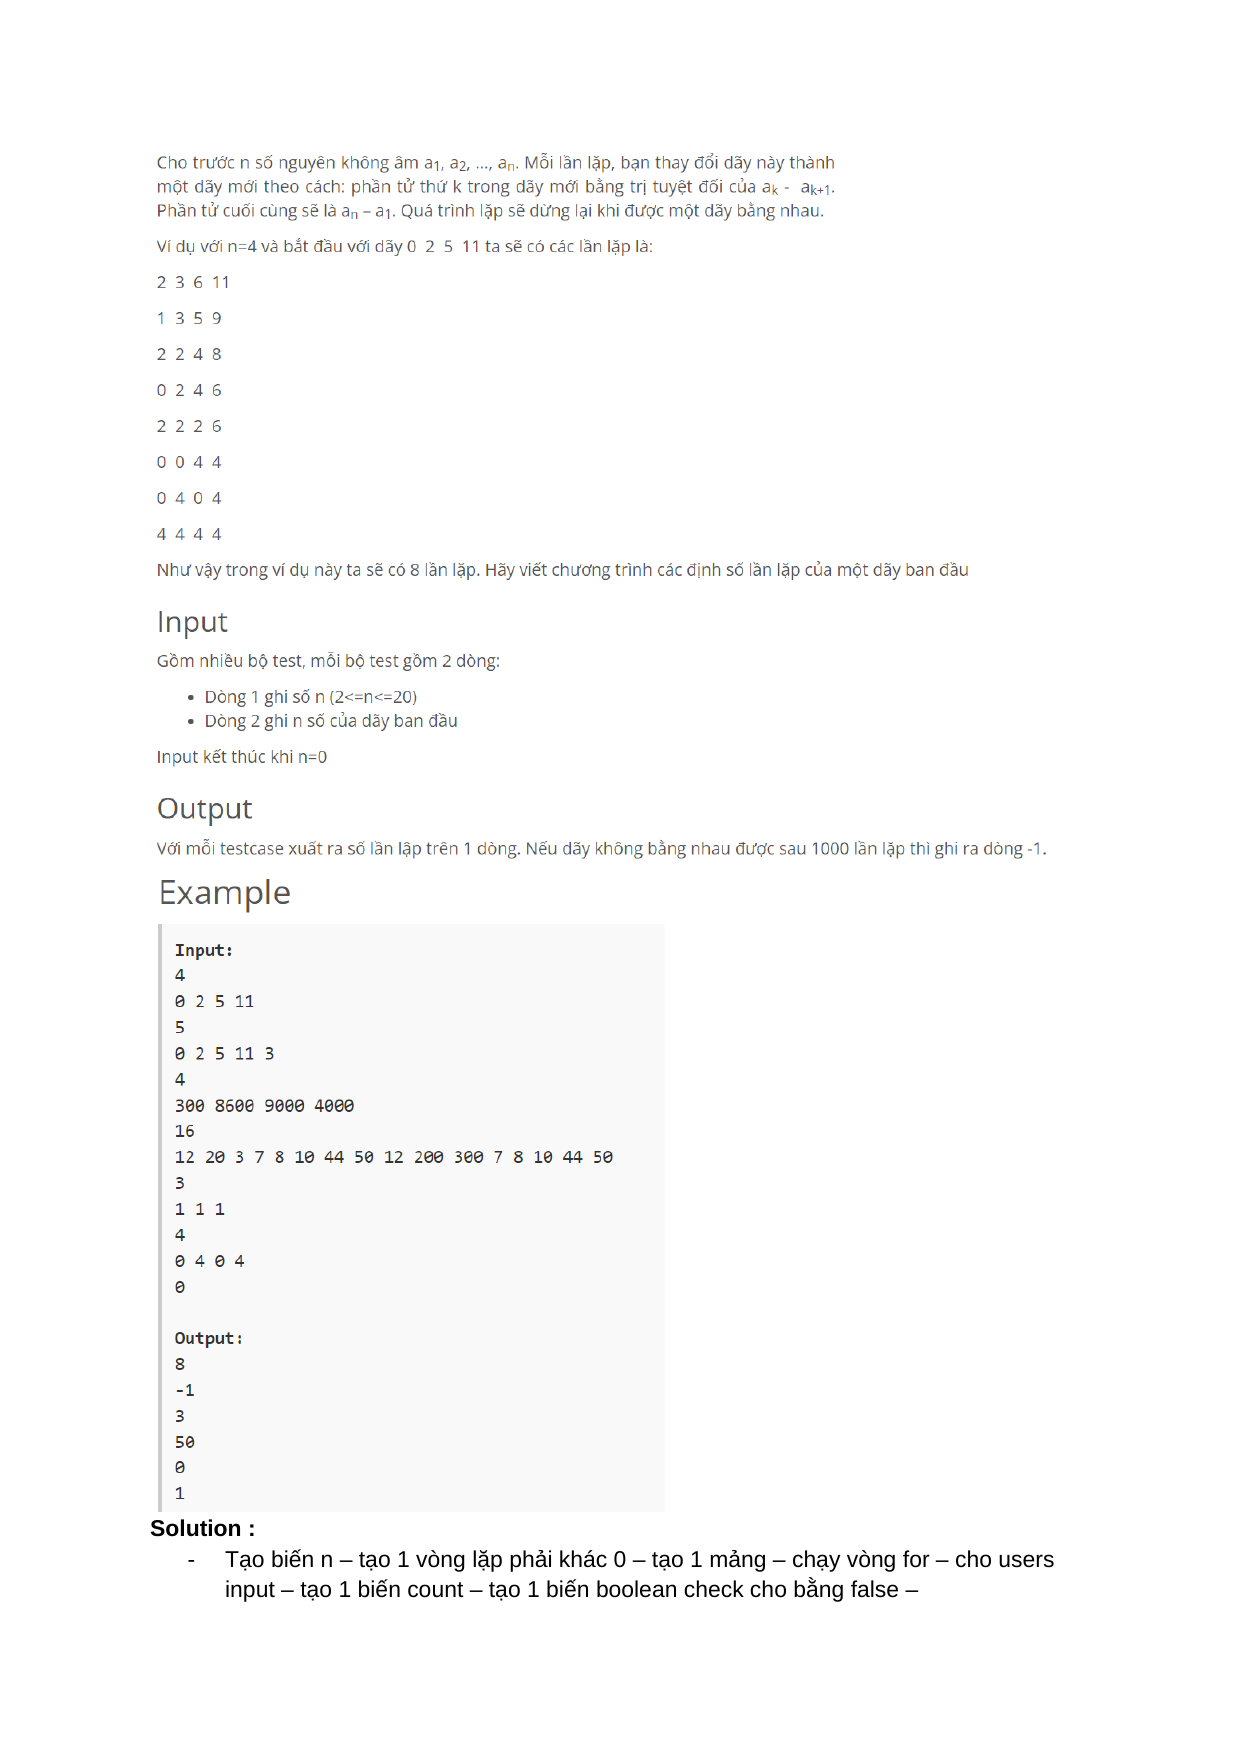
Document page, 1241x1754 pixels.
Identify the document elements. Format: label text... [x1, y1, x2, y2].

picture [150, 150, 1054, 870]
picture [150, 873, 665, 1512]
text Solution : [150, 1515, 1090, 1542]
list Tạo biến n – tạo 1 vòng lặp phải khác 0 – tạo 1 mảng – chạy vòng for – cho users input – tạo 1 biến count – tạo 1 biến boolean check cho bằng false – [187, 1546, 1090, 1602]
